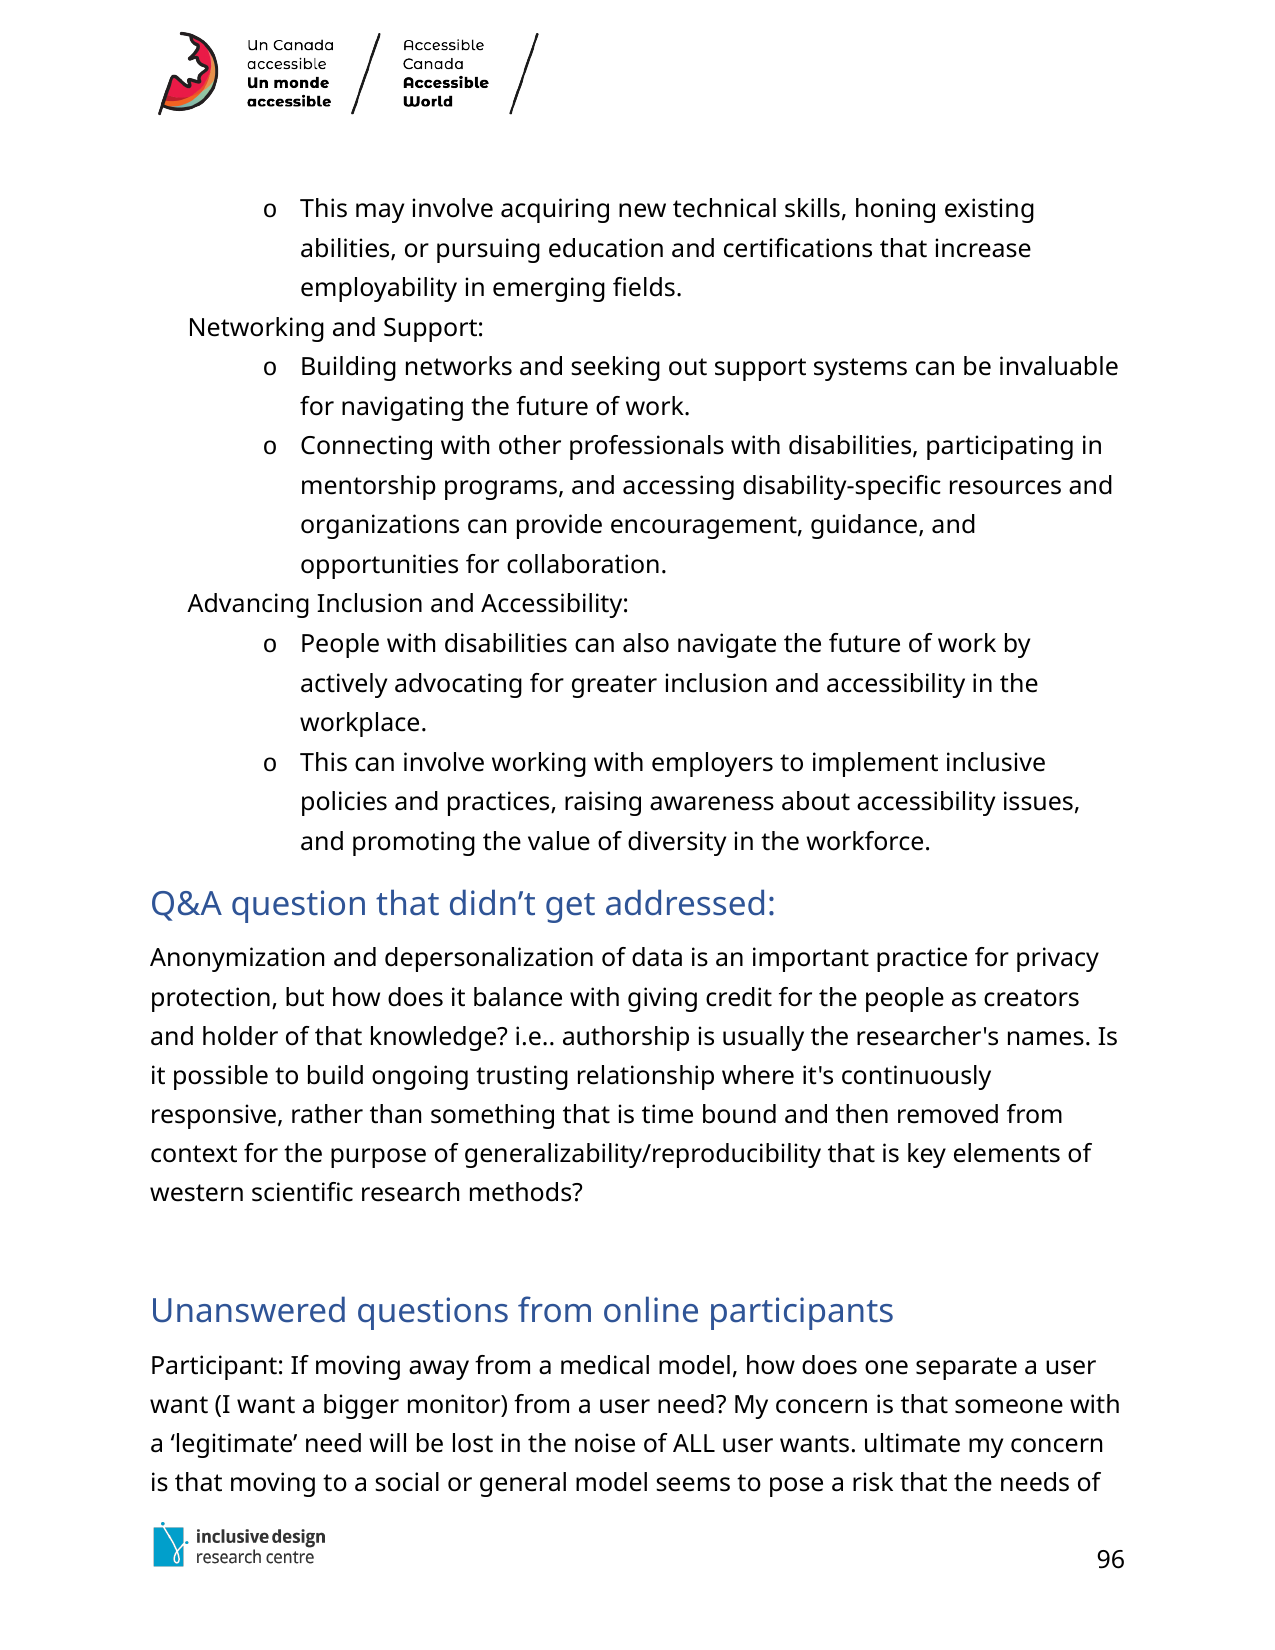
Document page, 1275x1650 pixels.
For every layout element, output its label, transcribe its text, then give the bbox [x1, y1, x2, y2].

picture [150, 1520, 340, 1583]
list This can involve working with employers to implement inclusive policies and practices, raising awareness about accessibility issues, and promoting the value of diversity in the workforce. [262, 744, 1125, 857]
picture [150, 24, 546, 123]
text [150, 1347, 1125, 1499]
list This may involve acquiring new technical skills, honing existing abilities, or pursuing education and certifications that increase employability in emerging fields. [262, 191, 1125, 304]
text Unanswered questions from online participants [150, 1287, 1125, 1332]
list People with disabilities can also navigate the future of work by actively advocating for greater inclusion and accessibility in the workplace. [262, 626, 1125, 739]
list Networking and Support: [187, 309, 1125, 343]
text Q&A question that didn’t get addressed: [150, 879, 1125, 925]
list Connecting with other professionals with disabilities, participating in mentorship programs, and accessing disability-specific resources and organizations can provide encouragement, guidance, and opportunities for collaboration. [262, 428, 1125, 581]
text Anonymization and depersonalization of data is an important practice for privacy protection, but how does it balance with giving credit for the people as creators and holder of that knowledge? i.e.. authorship is usually the researcher's names. Is it possible to build ongoing trusting relationship where it's continuously responsive, rather than something that is time bound and then removed from context for the purpose of generalizability/reproducibility that is key elements of western scientific research methods? [150, 940, 1125, 1209]
list Building networks and seeking out support systems can be invaluable for navigating the future of work. [262, 349, 1125, 423]
list Advancing Inclusion and Accessibility: [187, 586, 1125, 620]
